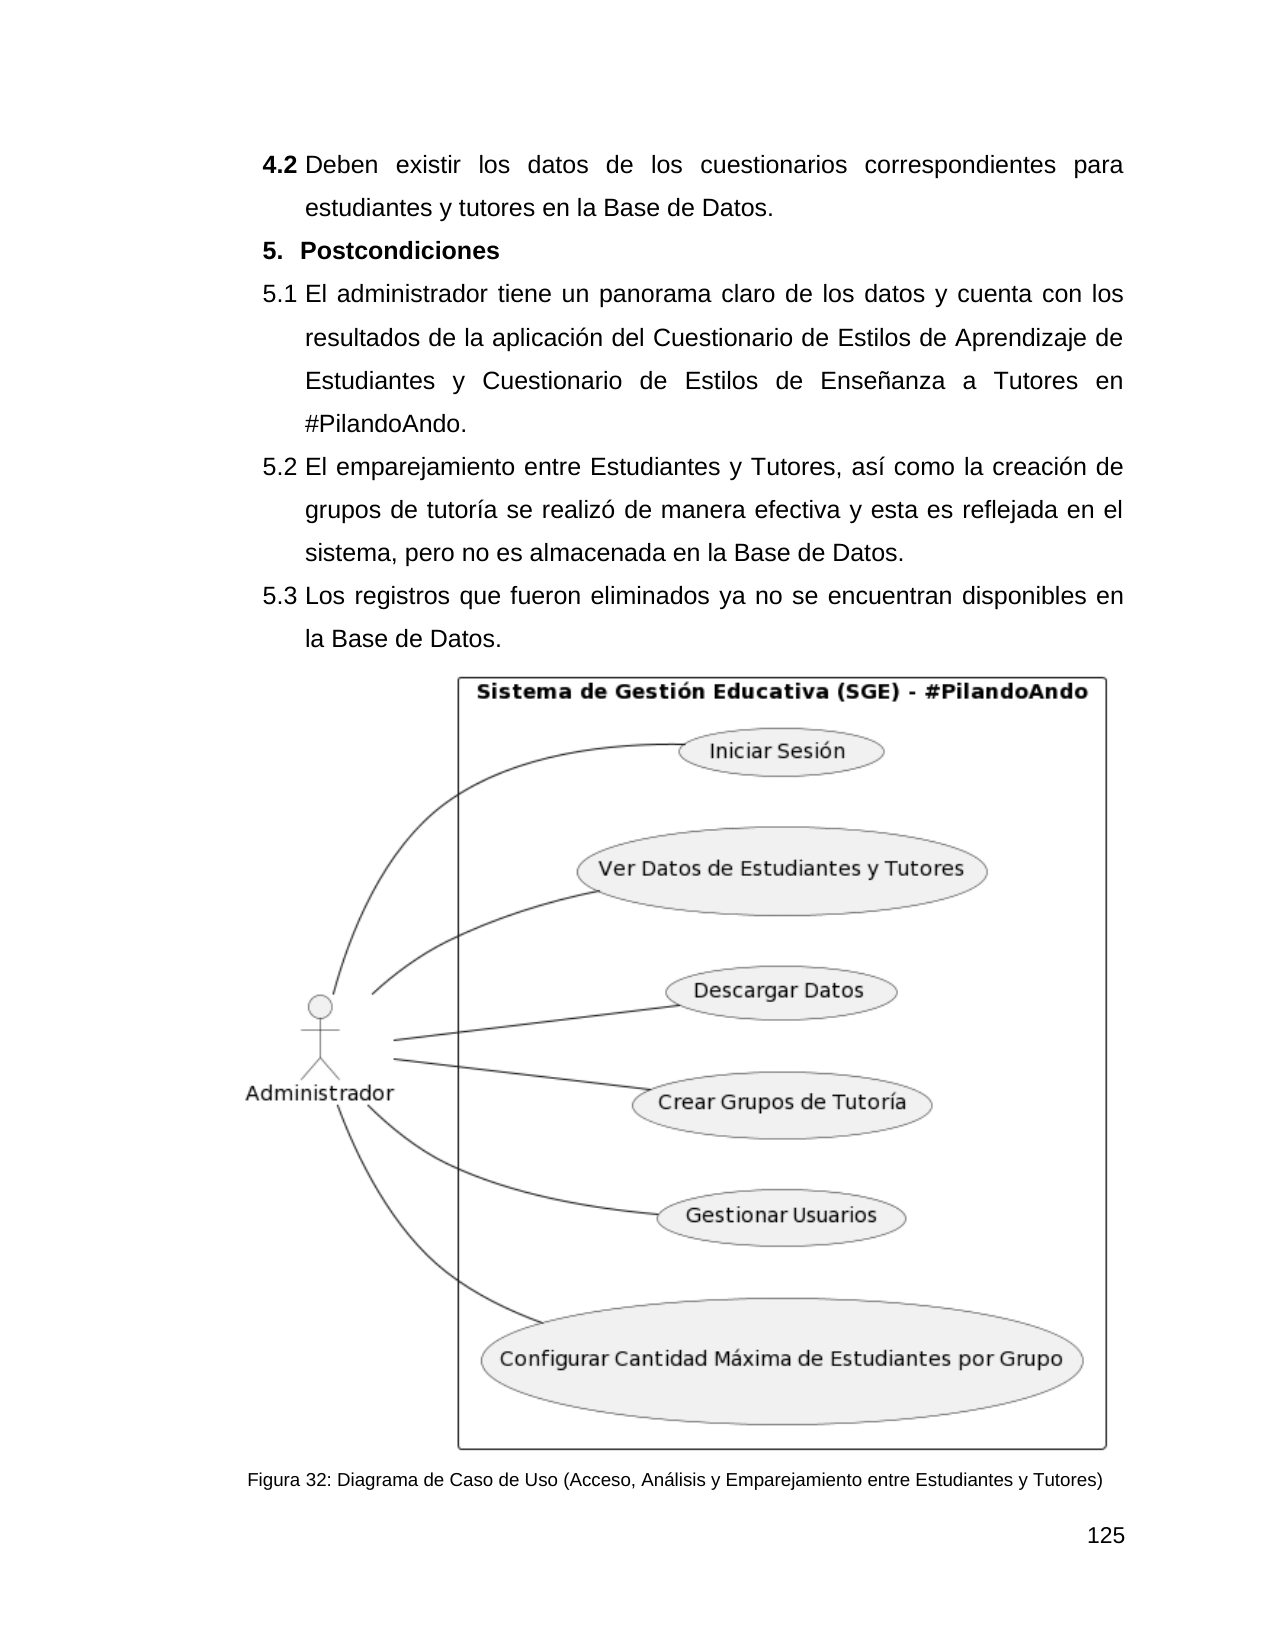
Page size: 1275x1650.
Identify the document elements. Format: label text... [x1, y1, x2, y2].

list El emparejamiento entre Estudiantes y Tutores, así como la creación de grupos de tutoría se realizó de manera efectiva y esta es reflejada en el sistema, pero no es almacenada en la Base de Datos. [262, 452, 1125, 567]
text Figura 32: Diagrama de Caso de Uso (Acceso, Análisis y Emparejamiento entre Estudiantes y Tutores) [225, 1469, 1125, 1491]
list Postcondiciones [262, 236, 1125, 265]
list El administrador tiene un panorama claro de los datos y cuenta con los resultados de la aplicación del Cuestionario de Estilos de Aprendizaje de Estudiantes y Cuestionario de Estilos de Enseñanza a Tutores en #PilandoAndo. [262, 279, 1125, 437]
list Deben existir los datos de los cuestionarios correspondientes para estudiantes y tutores en la Base de Datos. [262, 150, 1125, 222]
picture [237, 667, 1113, 1456]
list Los registros que fueron eliminados ya no se encuentran disponibles en la Base de Datos. [262, 581, 1125, 653]
